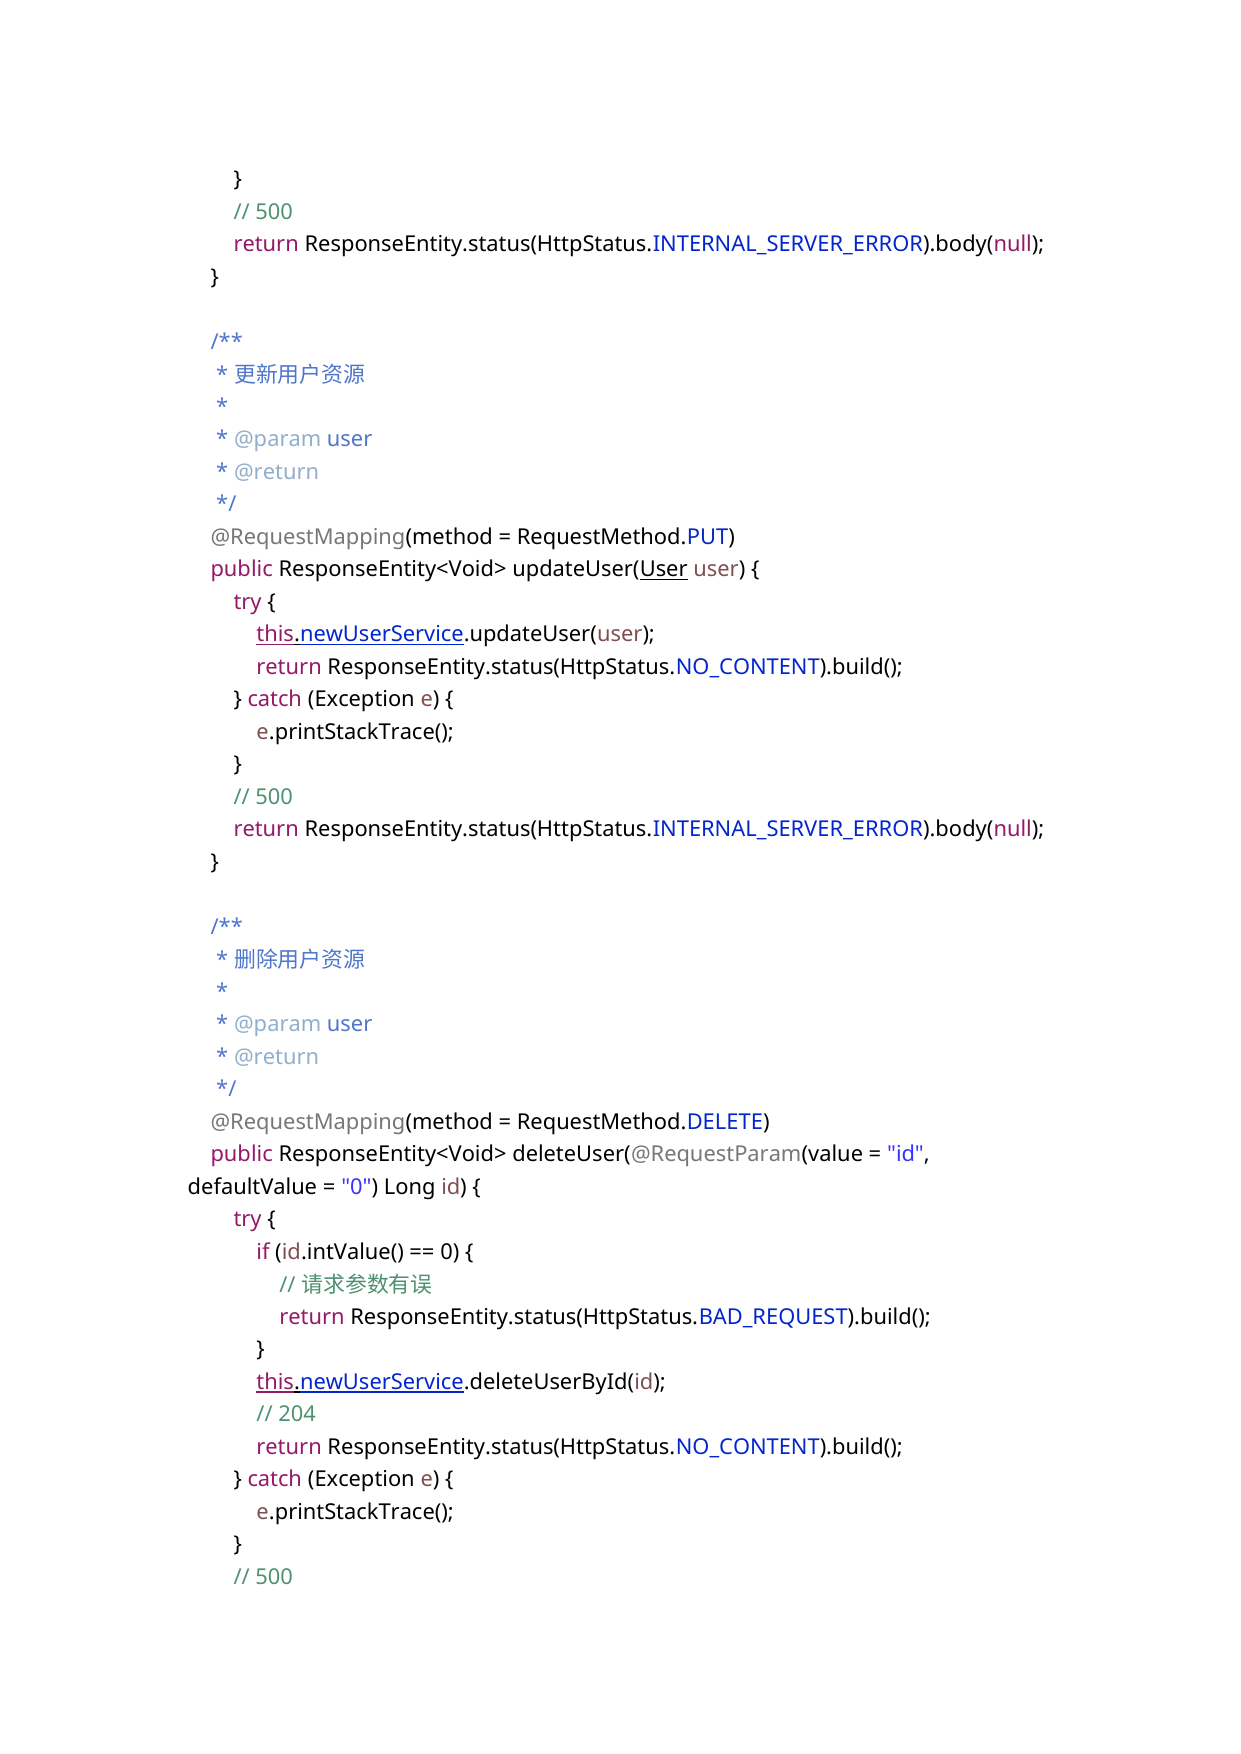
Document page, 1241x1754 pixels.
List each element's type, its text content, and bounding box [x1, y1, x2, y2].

text return ResponseEntity.status(HttpStatus.NO_CONTENT).build(); [187, 649, 1053, 682]
text e.printStackTrace(); [187, 1494, 1053, 1527]
text */ [187, 1072, 1053, 1104]
text if (id.intValue() == 0) { [187, 1234, 1053, 1267]
text } [187, 747, 1053, 779]
text * 删除用户资源 [187, 942, 1053, 974]
text * [187, 974, 1053, 1007]
text @RequestMapping(method = RequestMethod.PUT) [187, 519, 1053, 552]
text } [187, 844, 1053, 877]
text // 500 [187, 194, 1053, 227]
text return ResponseEntity.status(HttpStatus.INTERNAL_SERVER_ERROR).body(null); [187, 227, 1053, 259]
text } [187, 162, 1053, 194]
text this.newUserService.deleteUserById(id); [187, 1364, 1053, 1397]
text * @return [187, 454, 1053, 487]
text e.printStackTrace(); [187, 714, 1053, 747]
text // 500 [187, 779, 1053, 812]
text */ [187, 487, 1053, 519]
text try { [187, 1202, 1053, 1234]
text } catch (Exception e) { [187, 1462, 1053, 1494]
text // 204 [187, 1397, 1053, 1429]
text } [187, 1527, 1053, 1559]
text } [187, 259, 1053, 292]
text public ResponseEntity<Void> deleteUser(@RequestParam(value = "id", defaultValue = "0") Long id) { [187, 1137, 1053, 1202]
text } catch (Exception e) { [187, 682, 1053, 714]
text * @param user [187, 422, 1053, 454]
text // 请求参数有误 [187, 1267, 1053, 1299]
text * @param user [187, 1007, 1053, 1039]
text * @return [187, 1039, 1053, 1072]
text return ResponseEntity.status(HttpStatus.INTERNAL_SERVER_ERROR).body(null); [187, 812, 1053, 844]
text * 更新用户资源 [187, 357, 1053, 389]
text @RequestMapping(method = RequestMethod.DELETE) [187, 1104, 1053, 1137]
text public ResponseEntity<Void> updateUser(User user) { [187, 552, 1053, 584]
text this.newUserService.updateUser(user); [187, 617, 1053, 649]
text * [187, 389, 1053, 422]
text return ResponseEntity.status(HttpStatus.BAD_REQUEST).build(); [187, 1299, 1053, 1332]
text // 500 [187, 1559, 1053, 1592]
text return ResponseEntity.status(HttpStatus.NO_CONTENT).build(); [187, 1429, 1053, 1462]
text /** [187, 324, 1053, 357]
text /** [187, 909, 1053, 942]
text try { [187, 584, 1053, 617]
text } [187, 1332, 1053, 1364]
